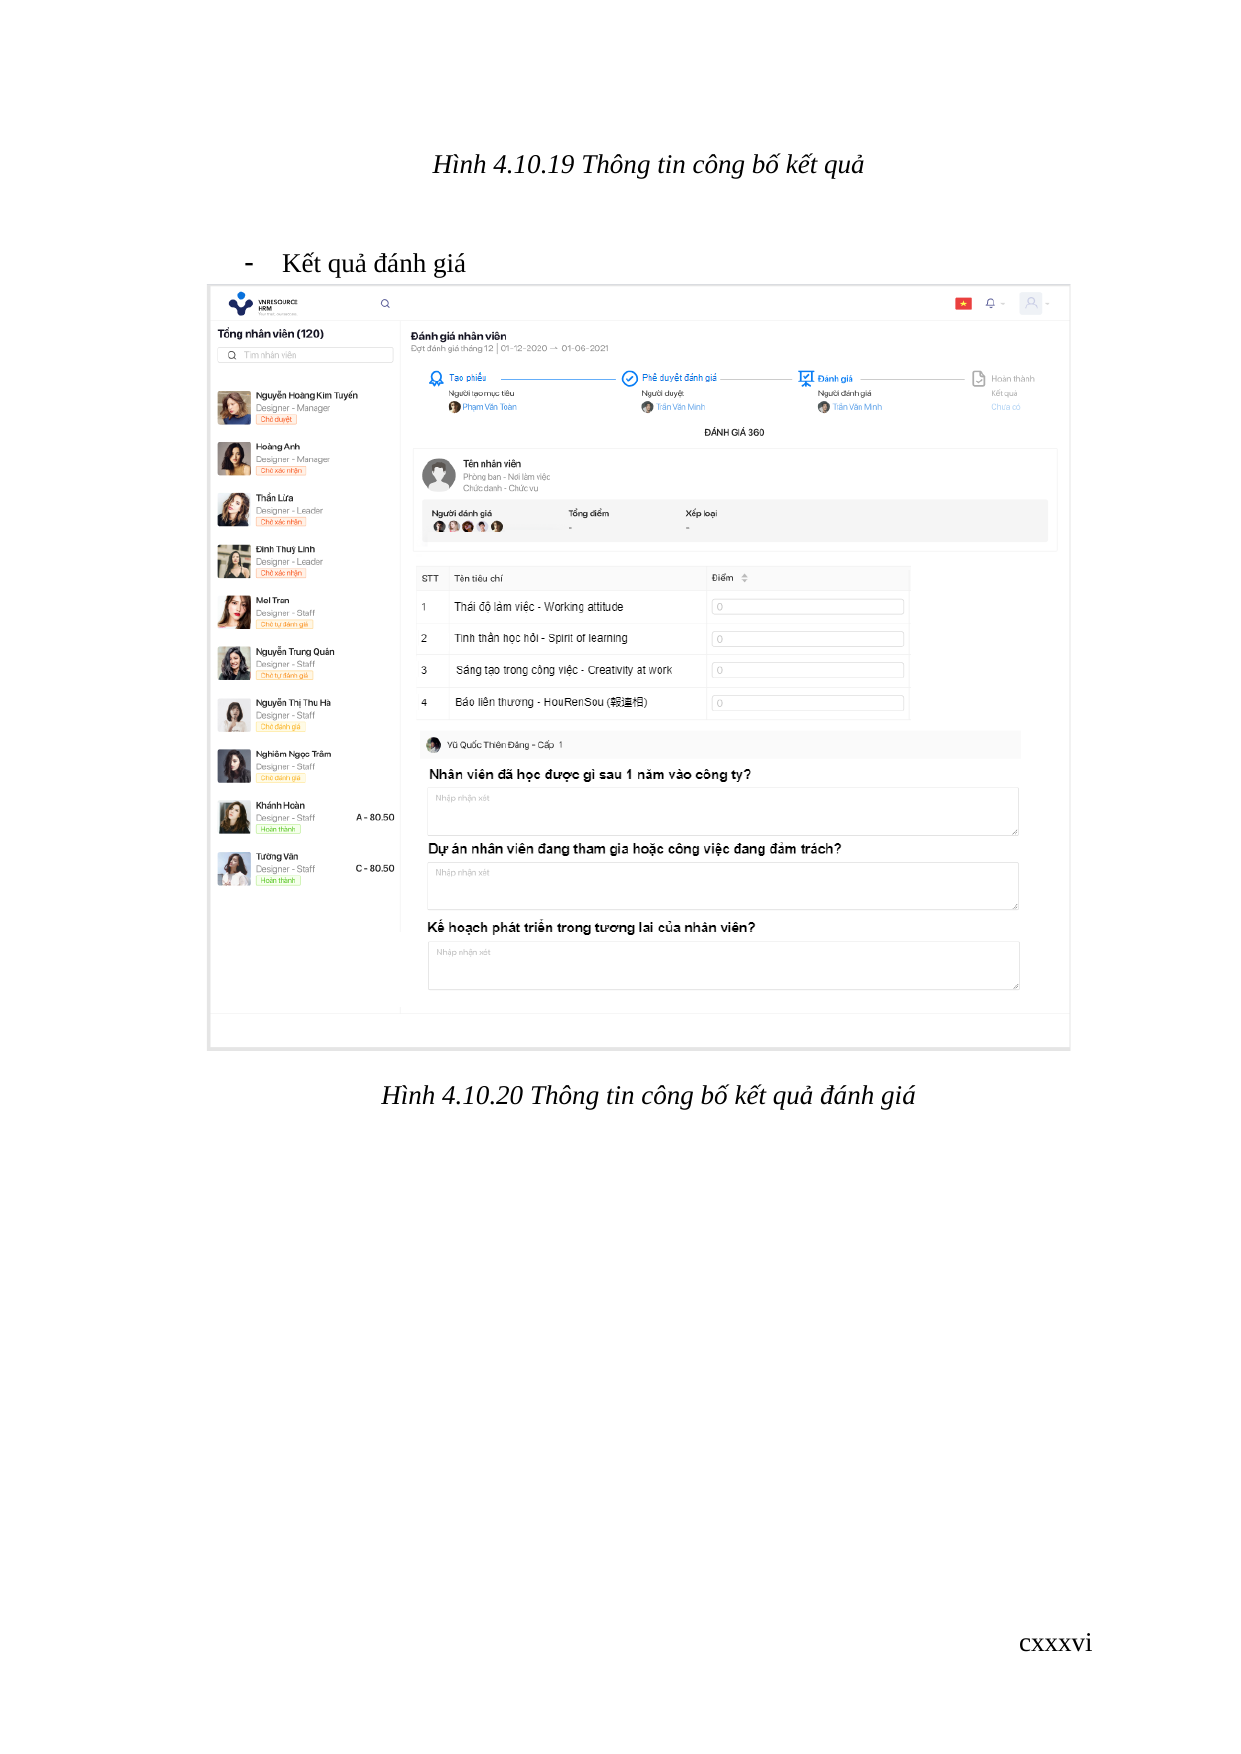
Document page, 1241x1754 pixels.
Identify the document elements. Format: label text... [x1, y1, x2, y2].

list Kết quả đánh giá [244, 247, 1092, 278]
text Hình 4.10.20 Thông tin công bố kết quả đánh giá [207, 1079, 1092, 1110]
picture [206, 283, 1093, 1051]
text Hình 4.10.19 Thông tin công bố kết quả [207, 148, 1092, 179]
